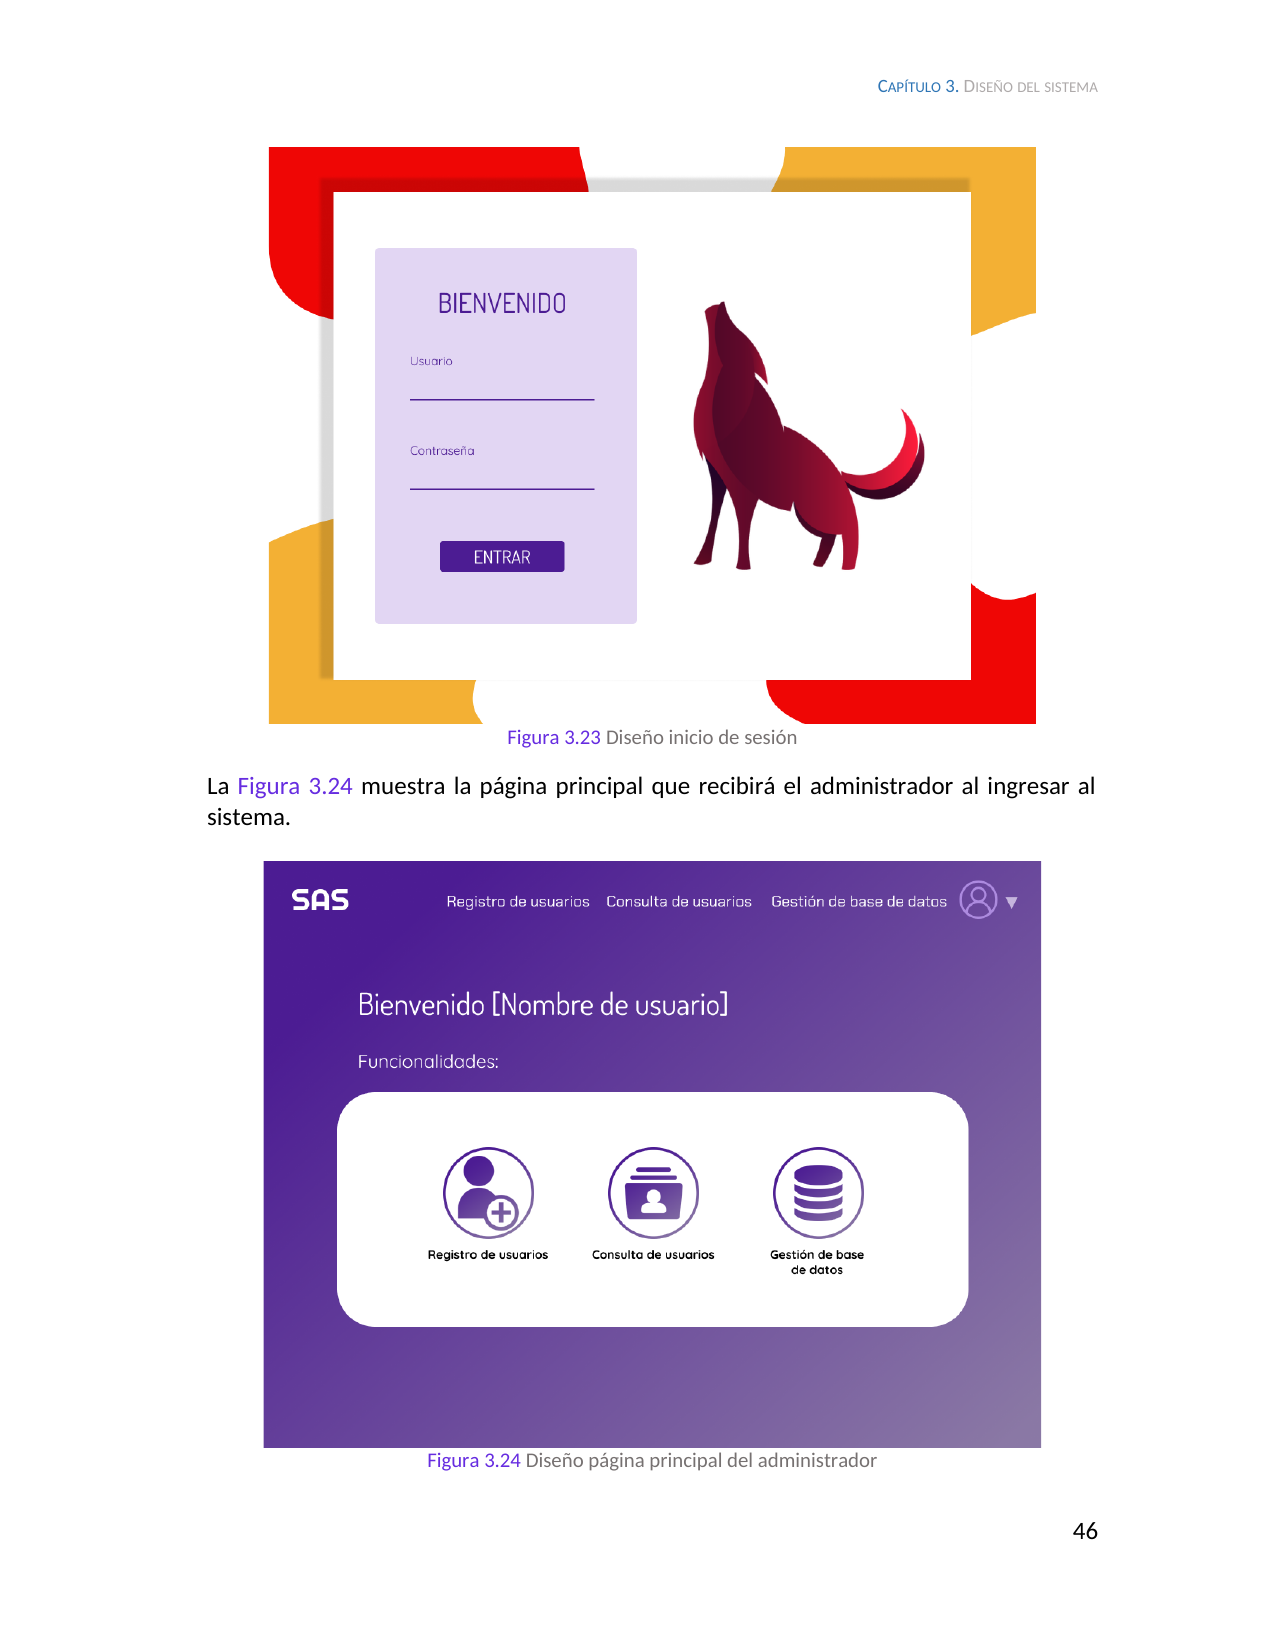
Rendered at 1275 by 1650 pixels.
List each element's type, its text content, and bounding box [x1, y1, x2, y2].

text Figura 3.24 Diseño página principal del administrador [207, 1447, 1098, 1473]
text La Figura 3.24 muestra la página principal que recibirá el administrador al ingresar al sistema. [207, 770, 1098, 831]
picture [268, 147, 1036, 724]
text Figura 3.23 Diseño inicio de sesión [207, 724, 1098, 749]
picture [263, 861, 1042, 1448]
